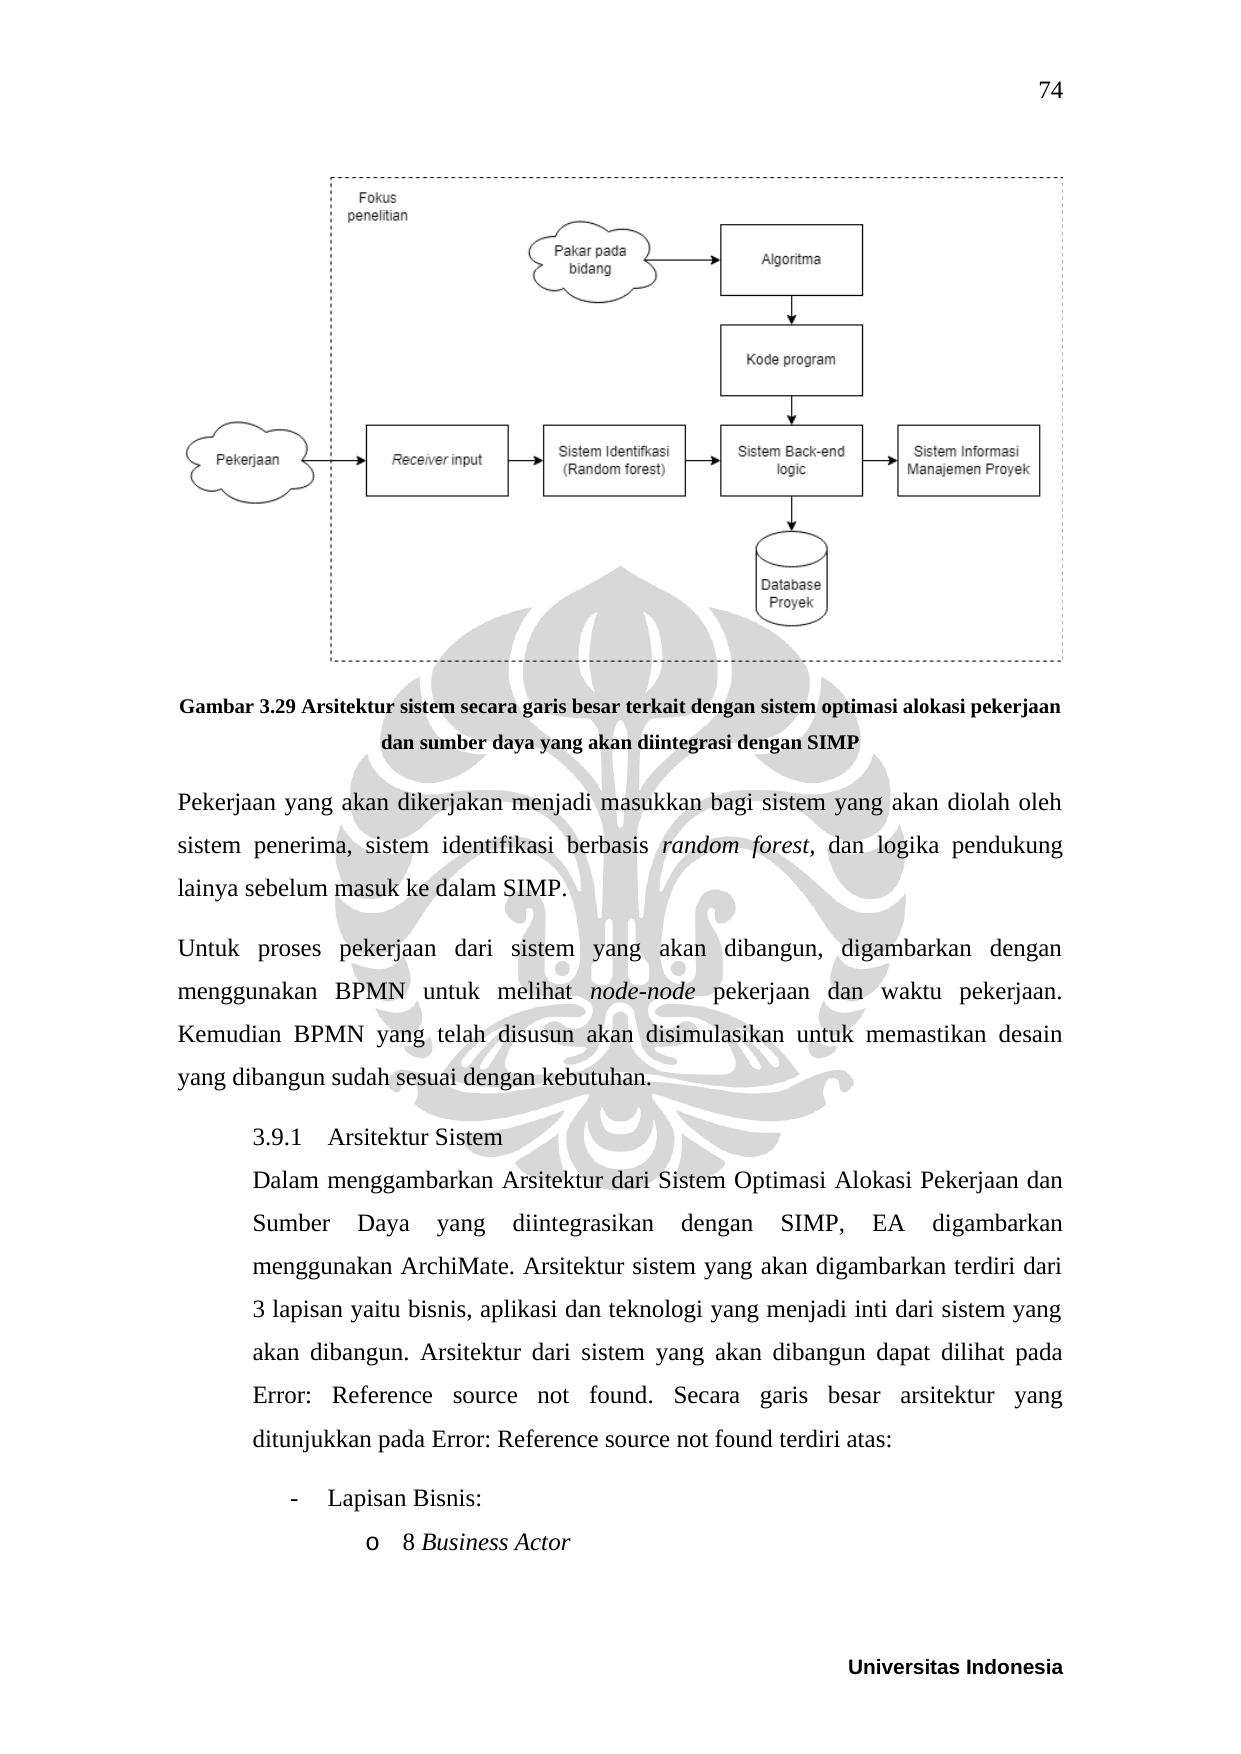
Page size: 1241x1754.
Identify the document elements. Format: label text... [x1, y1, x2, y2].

list Lapisan Bisnis: [290, 1483, 1063, 1512]
text Pekerjaan yang akan dikerjakan menjadi masukkan bagi sistem yang akan diolah oleh sistem penerima, sistem identifikasi berbasis random forest, dan logika pendukung lainya sebelum masuk ke dalam SIMP. [177, 787, 1063, 902]
text Untuk proses pekerjaan dari sistem yang akan dibangun, digambarkan dengan menggunakan BPMN untuk melihat node-node pekerjaan dan waktu pekerjaan. Kemudian BPMN yang telah disusun akan disimulasikan untuk memastikan desain yang dibangun sudah sesuai dengan kebutuhan. [177, 933, 1063, 1091]
list 8 Business Actor [365, 1527, 1063, 1557]
subtitle Arsitektur Sistem [252, 1122, 1063, 1151]
picture [177, 177, 1063, 663]
